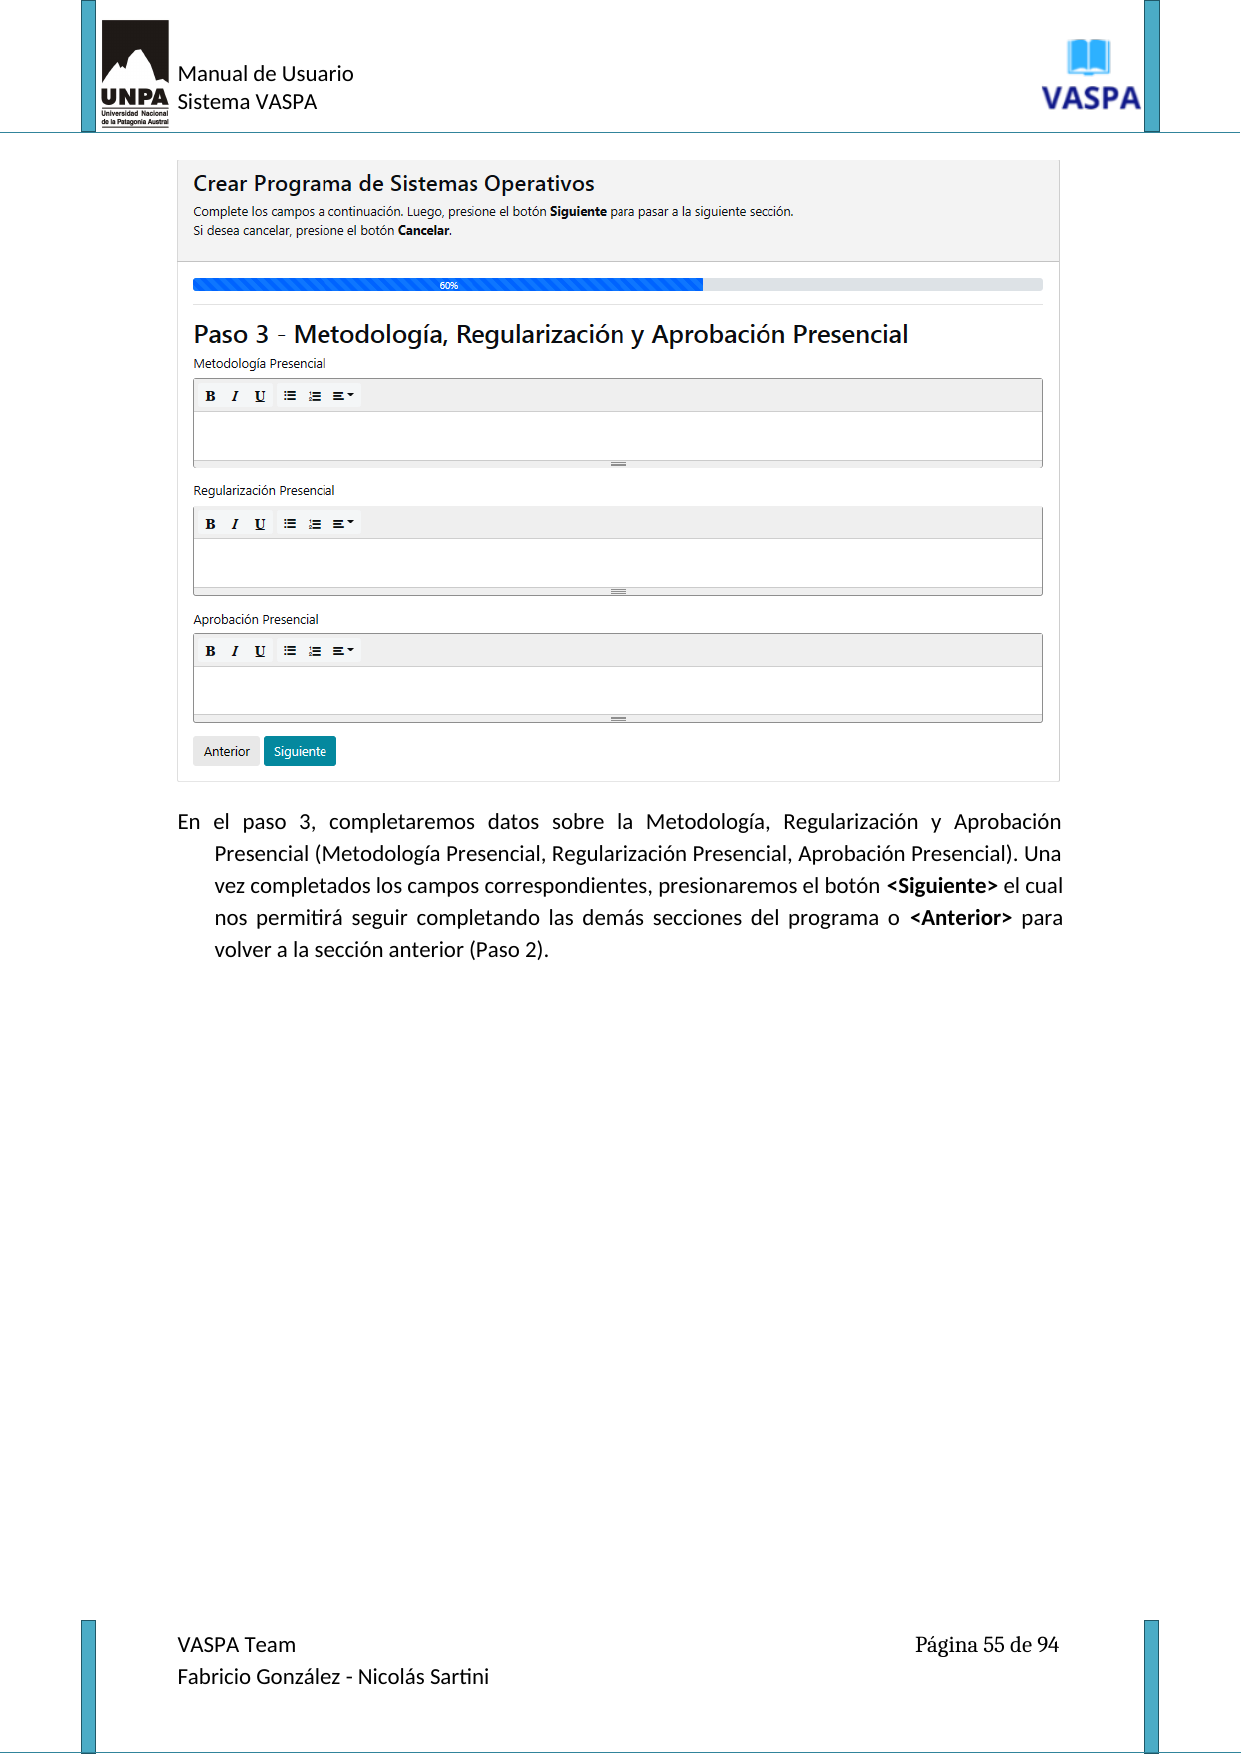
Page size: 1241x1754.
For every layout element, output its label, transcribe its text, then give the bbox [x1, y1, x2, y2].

picture [1036, 19, 1146, 129]
picture [100, 18, 170, 129]
picture [177, 160, 1063, 782]
text En el paso 3, completaremos datos sobre la Metodología, Regularización y Aprobación Presencial (Metodología Presencial, Regularización Presencial, Aprobación Presencial). Una vez completados los campos correspondientes, presionaremos el botón <Siguiente> el cual nos permitirá seguir completando las demás secciones del programa o <Anterior> para volver a la sección anterior (Paso 2). [177, 807, 1063, 964]
